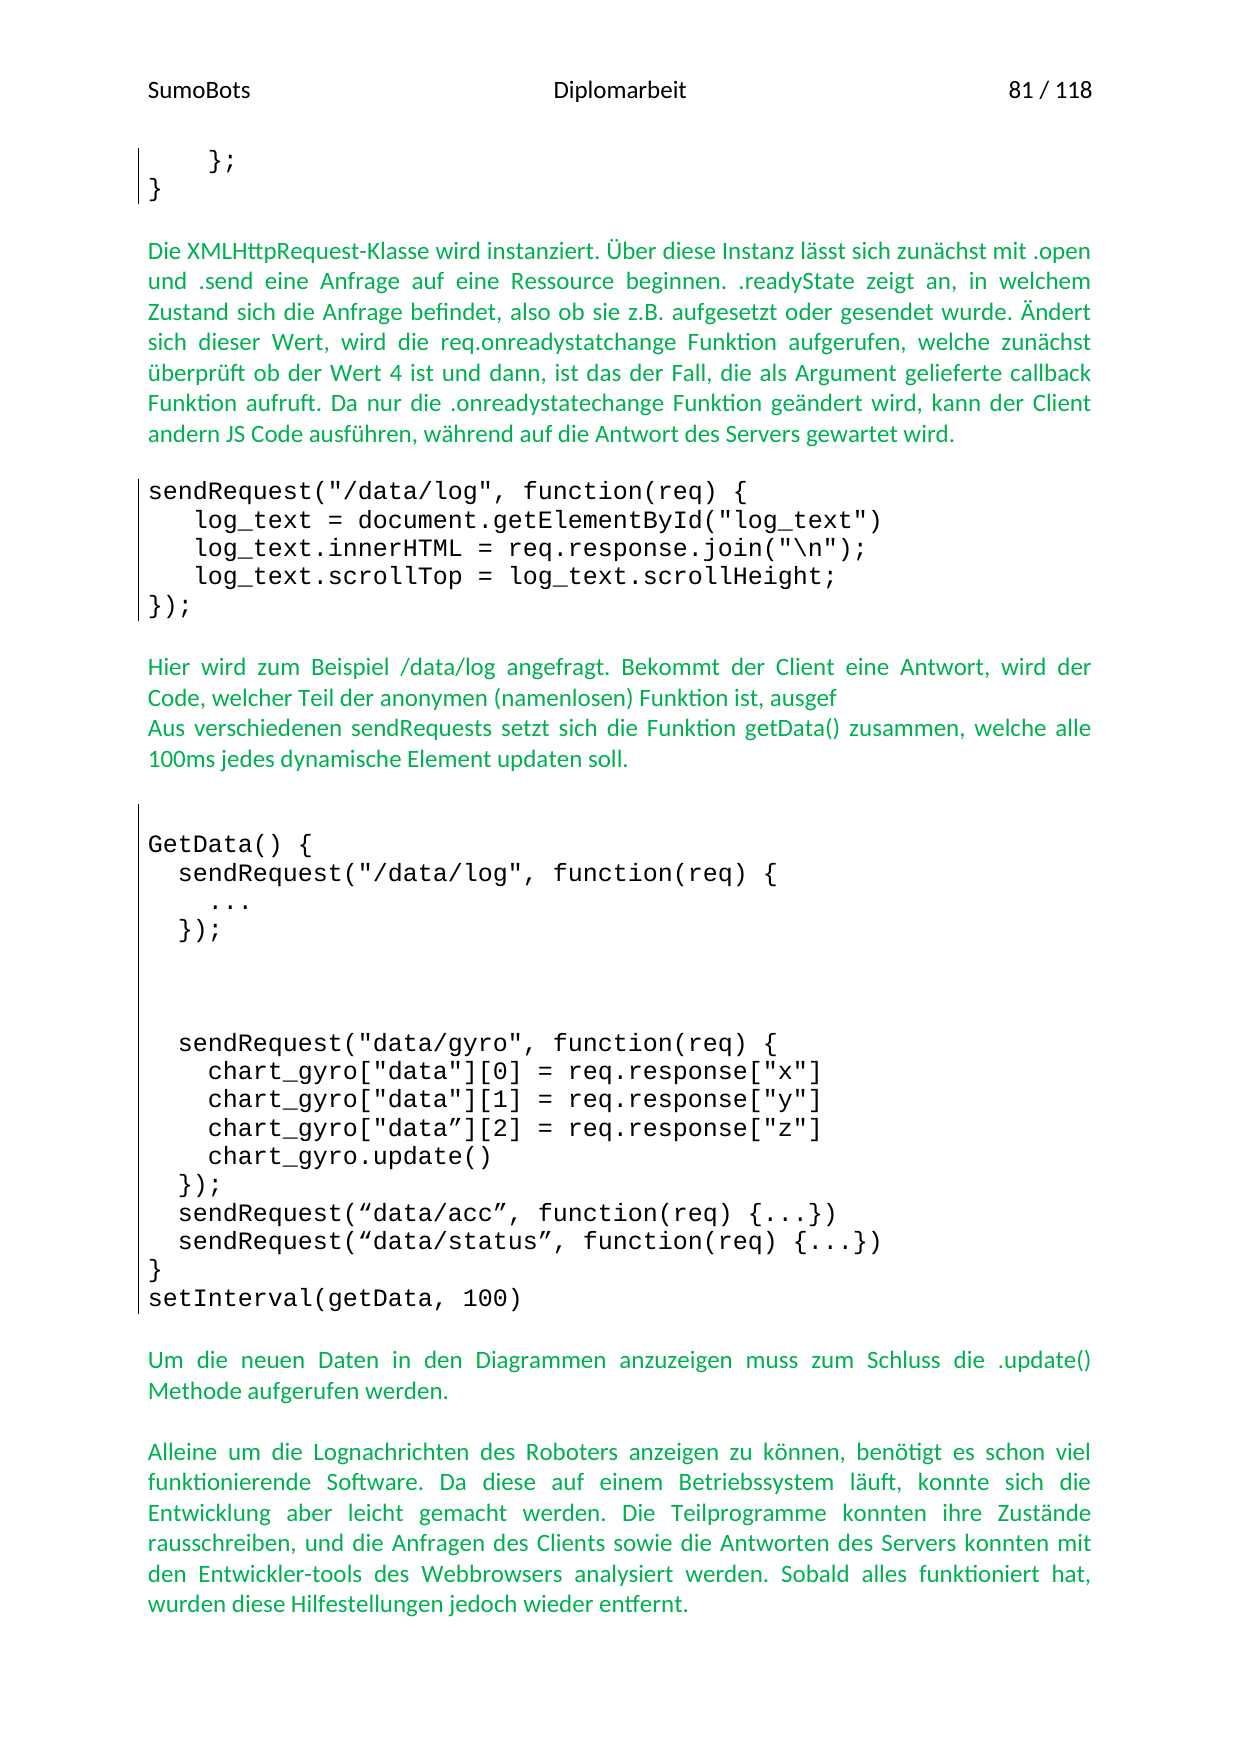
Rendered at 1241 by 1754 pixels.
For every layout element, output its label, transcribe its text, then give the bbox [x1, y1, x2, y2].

text GetData() { [148, 832, 1093, 860]
text log_text = document.getElementById("log_text") [148, 507, 1093, 536]
text ... [148, 889, 1093, 917]
text log_text.scrollTop = log_text.scrollHeight; [148, 564, 1093, 592]
text Um die neuen Daten in den Diagrammen anzuzeigen muss zum Schluss die .update() Methode aufgerufen werden. [148, 1344, 1093, 1405]
text chart_gyro["data"][1] = req.response["y"] [148, 1087, 1093, 1115]
text chart_gyro["data"][0] = req.response["x"] [148, 1059, 1093, 1087]
text }); [148, 592, 1093, 621]
text Aus verschiedenen sendRequests setzt sich die Funktion getData() zusammen, welche alle 100ms jedes dynamische Element updaten soll. [148, 712, 1093, 773]
text } [148, 176, 1093, 204]
text sendRequest(“data/acc”, function(req) {...}) [148, 1200, 1093, 1229]
text sendRequest(“data/status”, function(req) {...}) [148, 1229, 1093, 1257]
text sendRequest("/data/log", function(req) { [148, 860, 1093, 889]
text }; [148, 148, 1093, 176]
text sendRequest("/data/log", function(req) { [148, 479, 1093, 507]
text setInterval(getData, 100) [148, 1285, 1093, 1314]
text }); [148, 917, 1093, 945]
text Hier wird zum Beispiel /data/log angefragt. Bekommt der Client eine Antwort, wird der Code, welcher Teil der anonymen (namenlosen) Funktion ist, ausgef [148, 651, 1093, 712]
text }); [148, 1172, 1093, 1200]
text } [148, 1257, 1093, 1285]
text chart_gyro.update() [148, 1144, 1093, 1172]
text Die XMLHttpRequest-Klasse wird instanziert. Über diese Instanz lässt sich zunächst mit .open und .send eine Anfrage auf eine Ressource beginnen. .readyState zeigt an, in welchem Zustand sich die Anfrage befindet, also ob sie z.B. aufgesetzt oder gesendet wurde. Ändert sich dieser Wert, wird die req.onreadystatchange Funktion aufgerufen, welche zunächst überprüft ob der Wert 4 ist und dann, ist das der Fall, die als Argument gelieferte callback Funktion aufruft. Da nur die .onreadystatechange Funktion geändert wird, kann der Client andern JS Code ausführen, während auf die Antwort des Servers gewartet wird. [148, 235, 1093, 448]
text Alleine um die Lognachrichten des Roboters anzeigen zu können, benötigt es schon viel funktionierende Software. Da diese auf einem Betriebssystem läuft, konnte sich die Entwicklung aber leicht gemacht werden. Die Teilprogramme konnten ihre Zustände rausschreiben, und die Anfragen des Clients sowie die Antworten des Servers konnten mit den Entwickler-tools des Webbrowsers analysiert werden. Sobald alles funktioniert hat, wurden diese Hilfestellungen jedoch wieder entfernt. [148, 1436, 1093, 1619]
text sendRequest("data/gyro", function(req) { [148, 1030, 1093, 1059]
text log_text.innerHTML = req.response.join("\n"); [148, 536, 1093, 564]
text chart_gyro["data”][2] = req.response["z"] [148, 1115, 1093, 1144]
